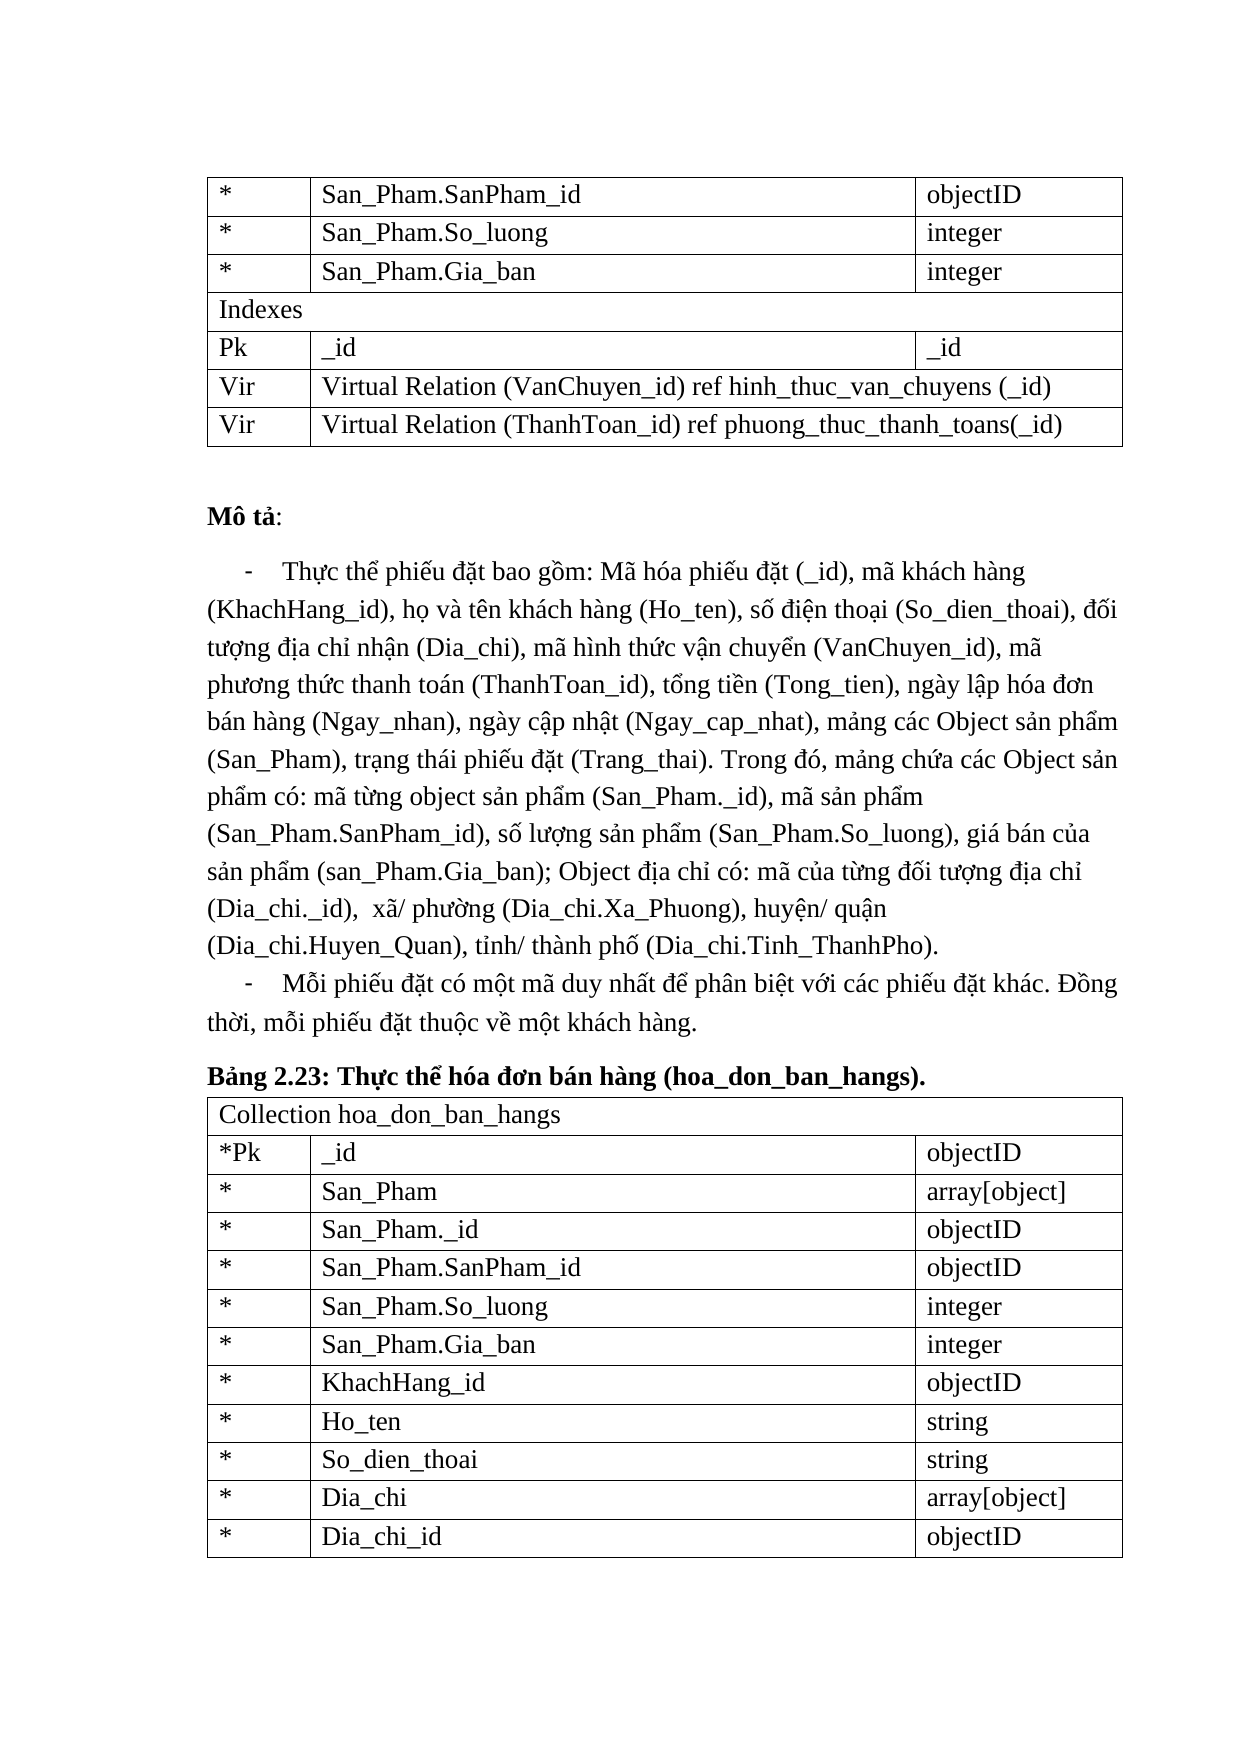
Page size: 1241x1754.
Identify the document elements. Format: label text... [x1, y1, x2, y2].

table_cell San_Pham [311, 1175, 915, 1212]
table_cell * [208, 1213, 310, 1250]
table_cell objectID [916, 1213, 1122, 1250]
table_cell * [208, 1405, 310, 1442]
table_cell _id [311, 332, 915, 369]
table_cell * [208, 217, 310, 254]
table_cell string [916, 1443, 1122, 1480]
table_cell objectID [916, 178, 1122, 216]
table_cell San_Pham.So_luong [311, 217, 915, 254]
table_cell _id [916, 332, 1122, 369]
table_cell San_Pham.SanPham_id [311, 178, 915, 216]
table_cell integer [916, 217, 1122, 254]
table_cell integer [916, 1328, 1122, 1365]
table_cell objectID [916, 1251, 1122, 1289]
list Mỗi phiếu đặt có một mã duy nhất để phân biệt với các phiếu đặt khác. Đồng thời, mỗi phiếu đặt thuộc về một khách hàng. [207, 967, 1122, 1037]
table_cell So_dien_thoai [311, 1443, 915, 1480]
table_cell San_Pham.So_luong [311, 1290, 915, 1327]
table_header Collection hoa_don_ban_hangs [208, 1098, 1122, 1135]
list Thực thể phiếu đặt bao gồm: Mã hóa phiếu đặt (_id), mã khách hàng (KhachHang_id), họ và tên khách hàng (Ho_ten), số điện thoại (So_dien_thoai), đối tượng địa chỉ nhận (Dia_chi), mã hình thức vận chuyển (VanChuyen_id), mã phương thức thanh toán (ThanhToan_id), tổng tiền (Tong_tien), ngày lập hóa đơn bán hàng (Ngay_nhan), ngày cập nhật (Ngay_cap_nhat), mảng các Object sản phẩm (San_Pham), trạng thái phiếu đặt (Trang_thai). Trong đó, mảng chứa các Object sản phẩm có: mã từng object sản phẩm (San_Pham._id), mã sản phẩm (San_Pham.SanPham_id), số lượng sản phẩm (San_Pham.So_luong), giá bán của sản phẩm (san_Pham.Gia_ban); Object địa chỉ có: mã của từng đối tượng địa chỉ (Dia_chi._id), xã/ phường (Dia_chi.Xa_Phuong), huyện/ quận (Dia_chi.Huyen_Quan), tỉnh/ thành phố (Dia_chi.Tinh_ThanhPho). [207, 554, 1122, 960]
table_cell San_Pham._id [311, 1213, 915, 1250]
table_cell San_Pham.SanPham_id [311, 1251, 915, 1289]
table_cell * [208, 1481, 310, 1519]
table_cell Virtual Relation (ThanhToan_id) ref phuong_thuc_thanh_toans(_id) [311, 408, 1122, 446]
table_cell KhachHang_id [311, 1366, 915, 1404]
table_cell San_Pham.Gia_ban [311, 255, 915, 292]
table_cell Dia_chi_id [311, 1520, 915, 1557]
text Mô tả: [207, 501, 1122, 532]
table_cell * [208, 178, 310, 216]
table_cell * [208, 1443, 310, 1480]
table_cell objectID [916, 1136, 1122, 1174]
table_cell Ho_ten [311, 1405, 915, 1442]
table_cell * [208, 1520, 310, 1557]
table_cell * [208, 255, 310, 292]
table_cell integer [916, 1290, 1122, 1327]
table_cell * [208, 1290, 310, 1327]
table_cell San_Pham.Gia_ban [311, 1328, 915, 1365]
table_cell _id [311, 1136, 915, 1174]
table_cell string [916, 1405, 1122, 1442]
table_cell * [208, 1366, 310, 1404]
table_cell *Pk [208, 1136, 310, 1174]
table_cell Pk [208, 332, 310, 369]
table_cell integer [916, 255, 1122, 292]
table_cell * [208, 1251, 310, 1289]
table_cell objectID [916, 1366, 1122, 1404]
table_cell array[object] [916, 1481, 1122, 1519]
table_cell objectID [916, 1520, 1122, 1557]
table_cell * [208, 1175, 310, 1212]
table_cell array[object] [916, 1175, 1122, 1212]
table_cell Vir [208, 370, 310, 407]
table_cell Dia_chi [311, 1481, 915, 1519]
table_cell Indexes [208, 293, 1122, 331]
text Bảng 2.23: Thực thể hóa đơn bán hàng (hoa_don_ban_hangs). [207, 1060, 1122, 1091]
table_cell Vir [208, 408, 310, 446]
table_cell Virtual Relation (VanChuyen_id) ref hinh_thuc_van_chuyens (_id) [311, 370, 1122, 407]
table_cell * [208, 1328, 310, 1365]
